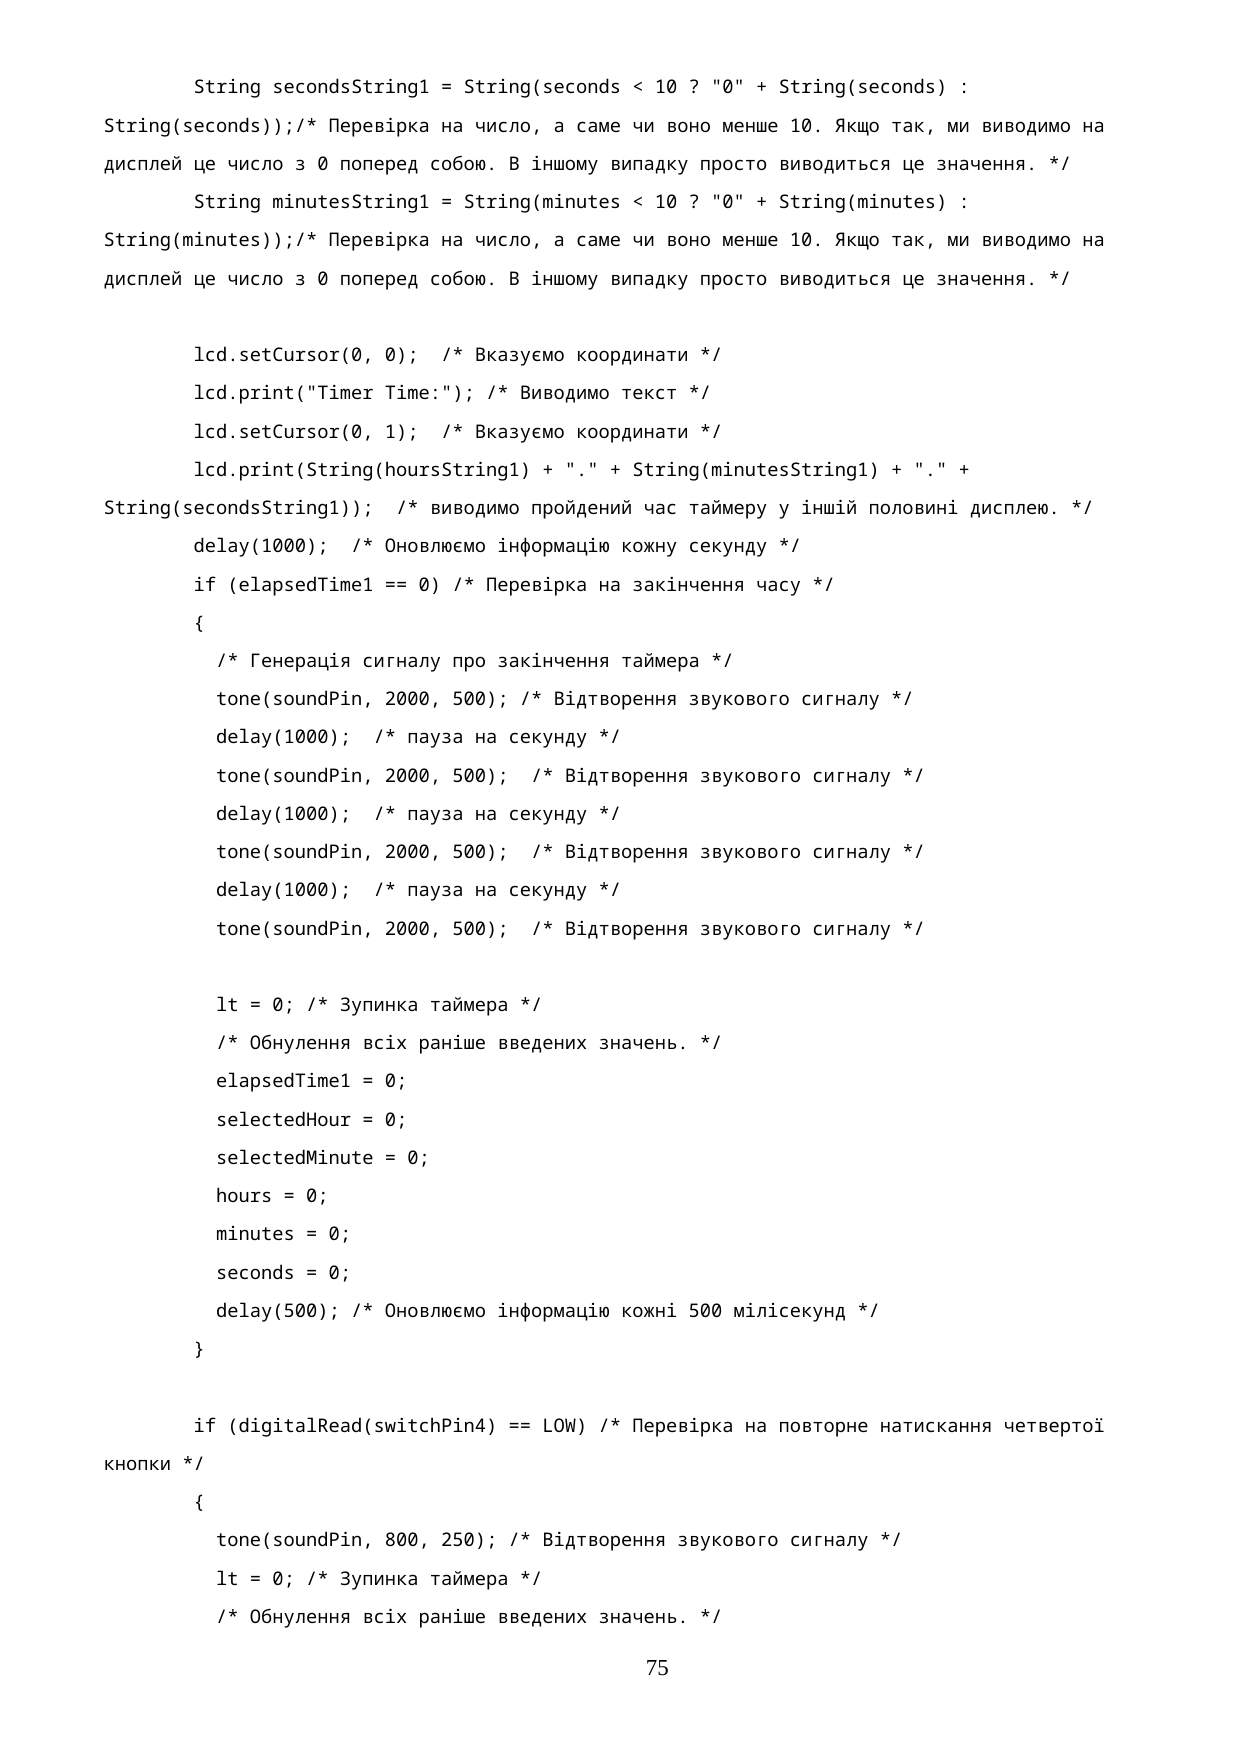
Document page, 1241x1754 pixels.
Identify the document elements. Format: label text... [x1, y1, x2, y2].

text { [103, 1488, 1167, 1514]
text if (digitalRead(switchPin4) == LOW) /* Перевірка на повторне натискання четвертої кнопки */ [103, 1412, 1167, 1476]
text lcd.print("Timer Time:"); /* Виводимо текст */ [103, 380, 1167, 405]
text minutes = 0; [103, 1221, 1167, 1246]
text selectedMinute = 0; [103, 1144, 1167, 1170]
text lcd.setCursor(0, 0); /* Вказуємо координати */ [103, 341, 1167, 367]
text delay(1000); /* Оновлюємо інформацію кожну секунду */ [103, 533, 1167, 558]
text delay(1000); /* пауза на секунду */ [103, 724, 1167, 749]
text String secondsString1 = String(seconds < 10 ? "0" + String(seconds) : String(seconds));/* Перевірка на число, а саме чи воно менше 10. Якщо так, ми виводимо на дисплей це число з 0 поперед собою. В іншому випадку просто виводиться це значення. */ [103, 74, 1167, 176]
text lcd.print(String(hoursString1) + "." + String(minutesString1) + "." + String(secondsString1)); /* виводимо пройдений час таймеру у іншій половині дисплею. */ [103, 456, 1167, 520]
text if (elapsedTime1 == 0) /* Перевірка на закінчення часу */ [103, 571, 1167, 596]
text /* Обнулення всіх раніше введених значень. */ [103, 1603, 1167, 1628]
text tone(soundPin, 2000, 500); /* Відтворення звукового сигналу */ [103, 838, 1167, 864]
text tone(soundPin, 2000, 500); /* Відтворення звукового сигналу */ [103, 762, 1167, 787]
text /* Обнулення всіх раніше введених значень. */ [103, 1029, 1167, 1055]
text delay(500); /* Оновлюємо інформацію кожні 500 мілісекунд */ [103, 1297, 1167, 1323]
text /* Генерація сигналу про закінчення таймера */ [103, 647, 1167, 673]
text { [103, 609, 1167, 634]
text tone(soundPin, 800, 250); /* Відтворення звукового сигналу */ [103, 1527, 1167, 1552]
text lcd.setCursor(0, 1); /* Вказуємо координати */ [103, 418, 1167, 443]
text delay(1000); /* пауза на секунду */ [103, 800, 1167, 826]
text } [103, 1335, 1167, 1361]
text lt = 0; /* Зупинка таймера */ [103, 1565, 1167, 1590]
text tone(soundPin, 2000, 500); /* Відтворення звукового сигналу */ [103, 686, 1167, 711]
text String minutesString1 = String(minutes < 10 ? "0" + String(minutes) : String(minutes));/* Перевірка на число, а саме чи воно менше 10. Якщо так, ми виводимо на дисплей це число з 0 поперед собою. В іншому випадку просто виводиться це значення. */ [103, 188, 1167, 291]
text tone(soundPin, 2000, 500); /* Відтворення звукового сигналу */ [103, 915, 1167, 940]
text hours = 0; [103, 1182, 1167, 1208]
text lt = 0; /* Зупинка таймера */ [103, 991, 1167, 1017]
text elapsedTime1 = 0; [103, 1068, 1167, 1093]
text seconds = 0; [103, 1259, 1167, 1284]
text selectedHour = 0; [103, 1106, 1167, 1132]
text delay(1000); /* пауза на секунду */ [103, 877, 1167, 902]
